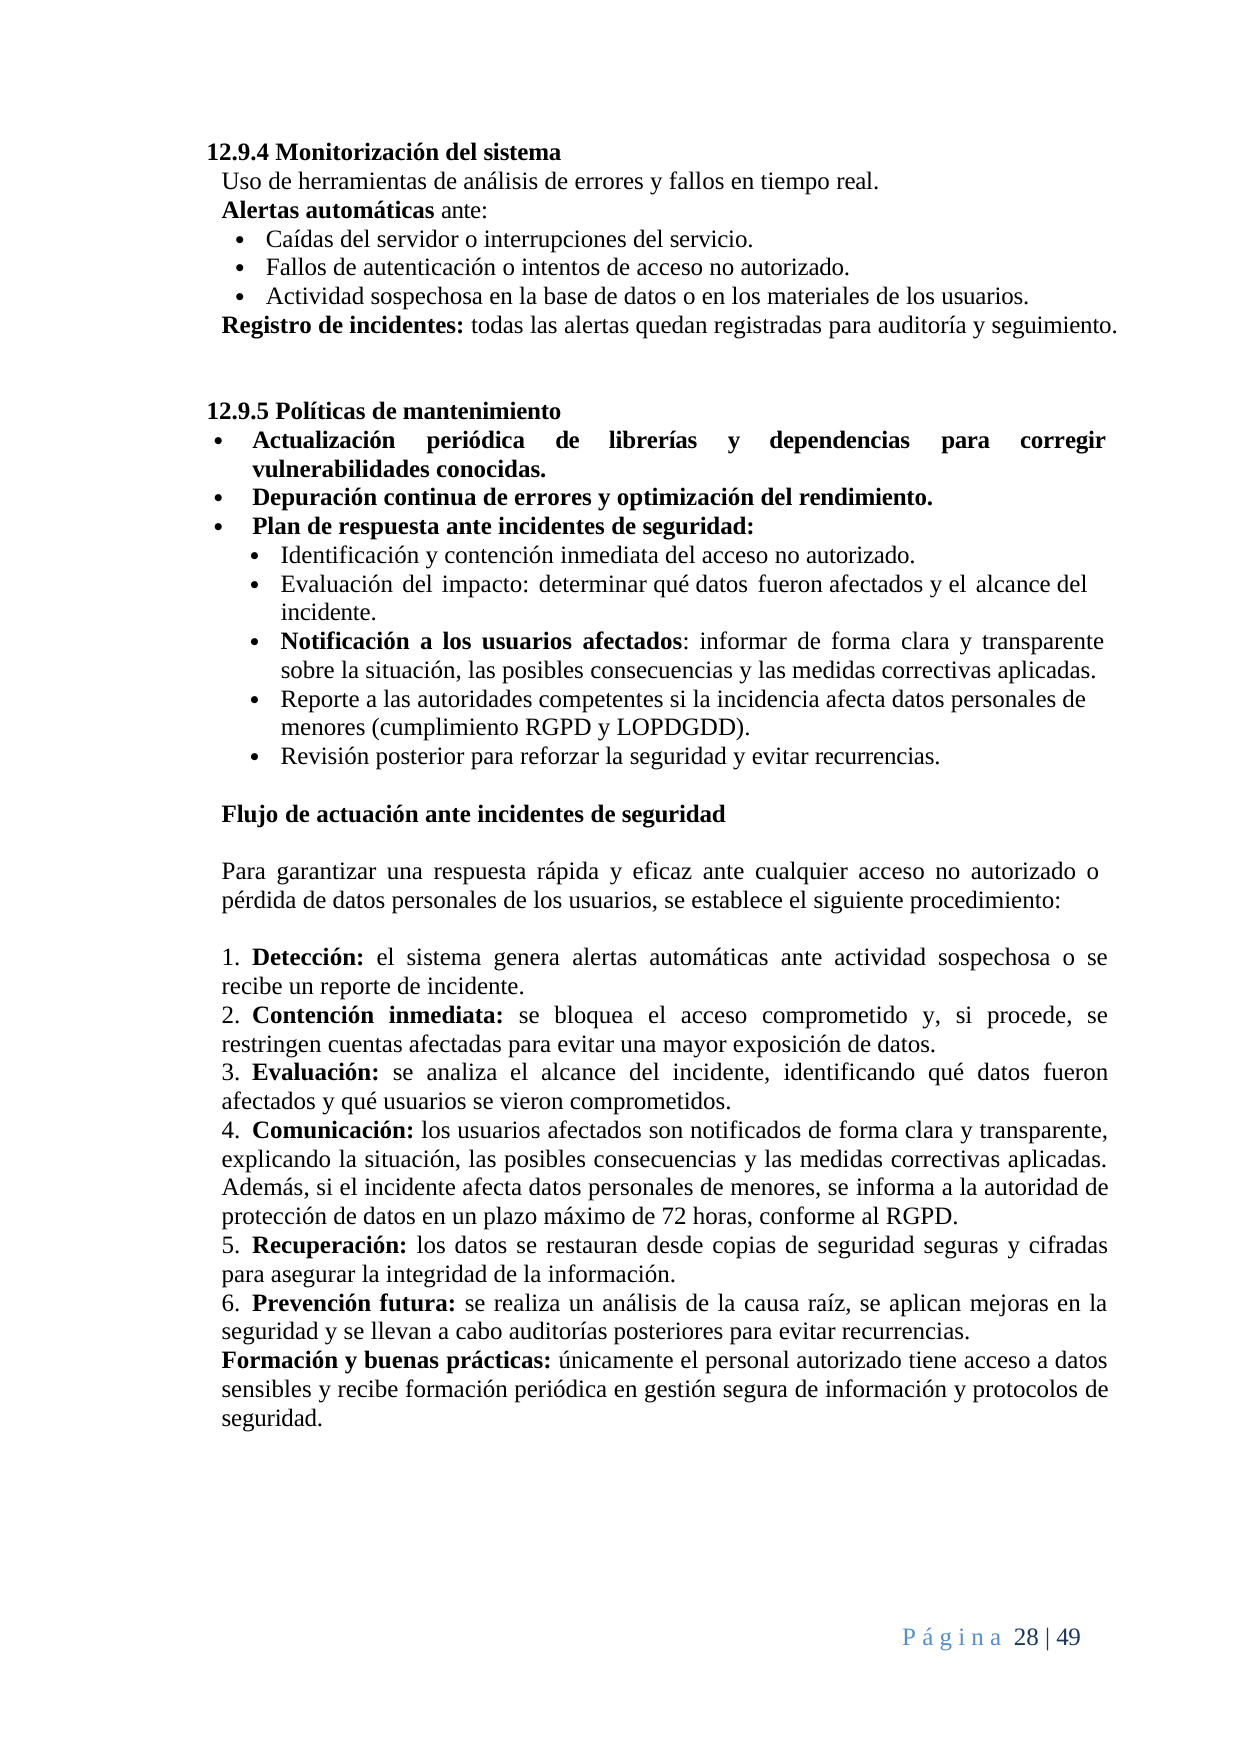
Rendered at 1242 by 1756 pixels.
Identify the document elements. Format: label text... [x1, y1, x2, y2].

list Políticas de mantenimiento [206, 396, 1138, 425]
text Uso de herramientas de análisis de errores y fallos en tiempo real. [221, 166, 1138, 195]
list Fallos de autenticación o intentos de acceso no autorizado. [236, 252, 1138, 281]
list Comunicación: los usuarios afectados son notificados de forma clara y transparente, explicando la situación, las posibles consecuencias y las medidas correctivas aplicadas. Además, si el incidente afecta datos personales de menores, se informa a la autoridad de protección de datos en un plazo máximo de 72 horas, conforme al RGPD. [221, 1115, 1109, 1230]
list Monitorización del sistema [206, 137, 1138, 166]
text Para garantizar una respuesta rápida y eficaz ante cualquier acceso no autorizado o pérdida de datos personales de los usuarios, se establece el siguiente procedimiento: [221, 856, 1138, 914]
list Actividad sospechosa en la base de datos o en los materiales de los usuarios. [236, 281, 1138, 310]
text Alertas automáticas ante: [221, 195, 1138, 223]
list Prevención futura: se realiza un análisis de la causa raíz, se aplican mejoras en la seguridad y se llevan a cabo auditorías posteriores para evitar recurrencias. [221, 1288, 1108, 1345]
text Formación y buenas prácticas: únicamente el personal autorizado tiene acceso a datos sensibles y recibe formación periódica en gestión segura de información y protocolos de seguridad. [221, 1345, 1109, 1431]
list Plan de respuesta ante incidentes de seguridad: [214, 511, 1138, 540]
list Notificación a los usuarios afectados: informar de forma clara y transparente sobre la situación, las posibles consecuencias y las medidas correctivas aplicadas. [251, 626, 1109, 684]
list Depuración continua de errores y optimización del rendimiento. [214, 482, 1138, 511]
list Evaluación del impacto: determinar qué datos fueron afectados y el alcance del incidente. [251, 569, 1108, 626]
list Caídas del servidor o interrupciones del servicio. [236, 224, 1138, 252]
list Contención inmediata: se bloquea el acceso comprometido y, si procede, se restringen cuentas afectadas para evitar una mayor exposición de datos. [221, 1000, 1108, 1057]
list Identificación y contención inmediata del acceso no autorizado. [251, 540, 1138, 569]
text Flujo de actuación ante incidentes de seguridad [221, 799, 1138, 827]
list Evaluación: se analiza el alcance del incidente, identificando qué datos fueron afectados y qué usuarios se vieron comprometidos. [221, 1057, 1109, 1115]
list Detección: el sistema genera alertas automáticas ante actividad sospechosa o se recibe un reporte de incidente. [221, 942, 1108, 1000]
list Actualización periódica de librerías y dependencias para corregir vulnerabilidades conocidas. [214, 425, 1108, 482]
text Registro de incidentes: todas las alertas quedan registradas para auditoría y seguimiento. [221, 310, 1138, 339]
list Reporte a las autoridades competentes si la incidencia afecta datos personales de menores (cumplimiento RGPD y LOPDGDD). [251, 684, 1108, 741]
list Recuperación: los datos se restauran desde copias de seguridad seguras y cifradas para asegurar la integridad de la información. [221, 1230, 1108, 1288]
list Revisión posterior para reforzar la seguridad y evitar recurrencias. [251, 741, 1138, 770]
